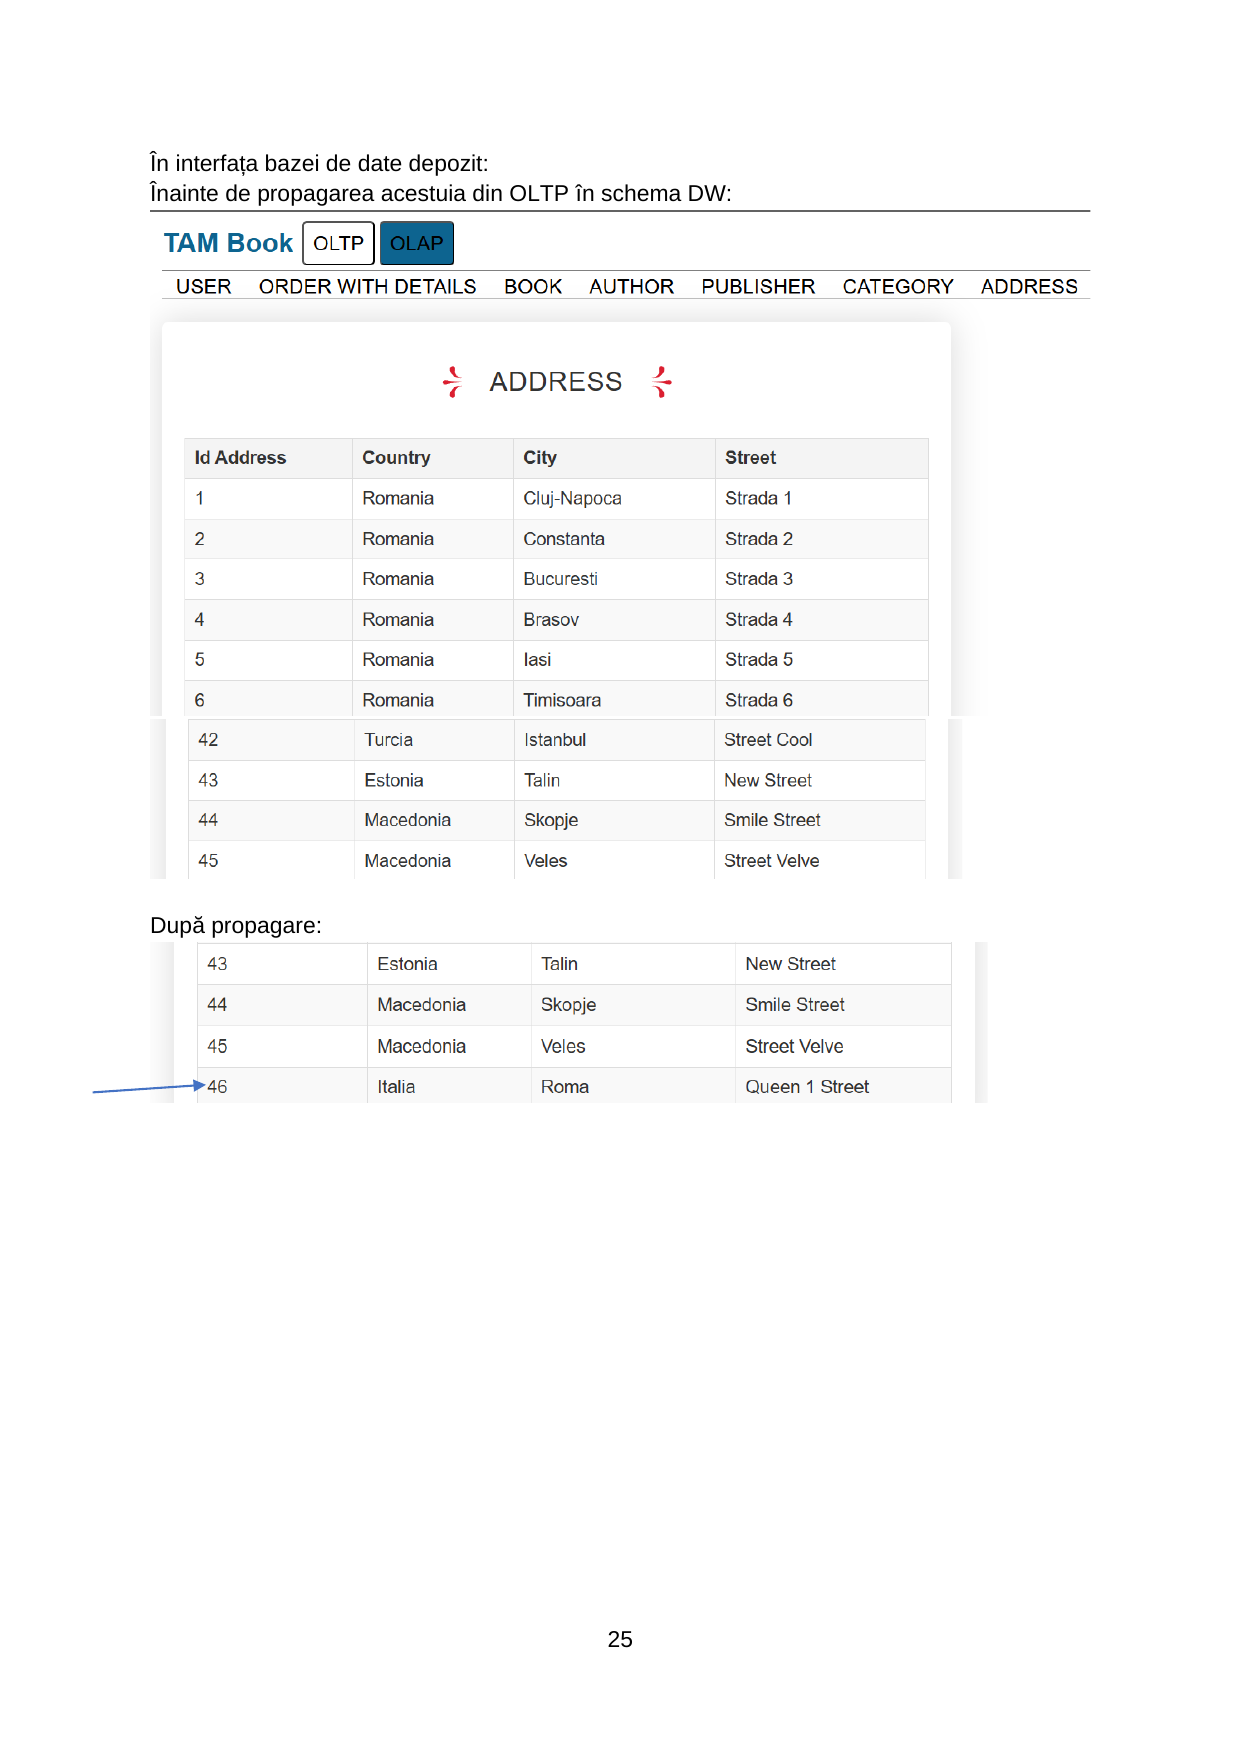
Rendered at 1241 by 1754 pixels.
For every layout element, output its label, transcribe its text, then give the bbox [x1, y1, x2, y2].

text În interfața bazei de date depozit: [150, 150, 1090, 176]
text Înainte de propagarea acestuia din OLTP în schema DW: [150, 180, 1090, 207]
picture [150, 210, 1091, 716]
text După propagare: [150, 912, 1090, 939]
picture [150, 942, 988, 1103]
picture [150, 719, 963, 879]
